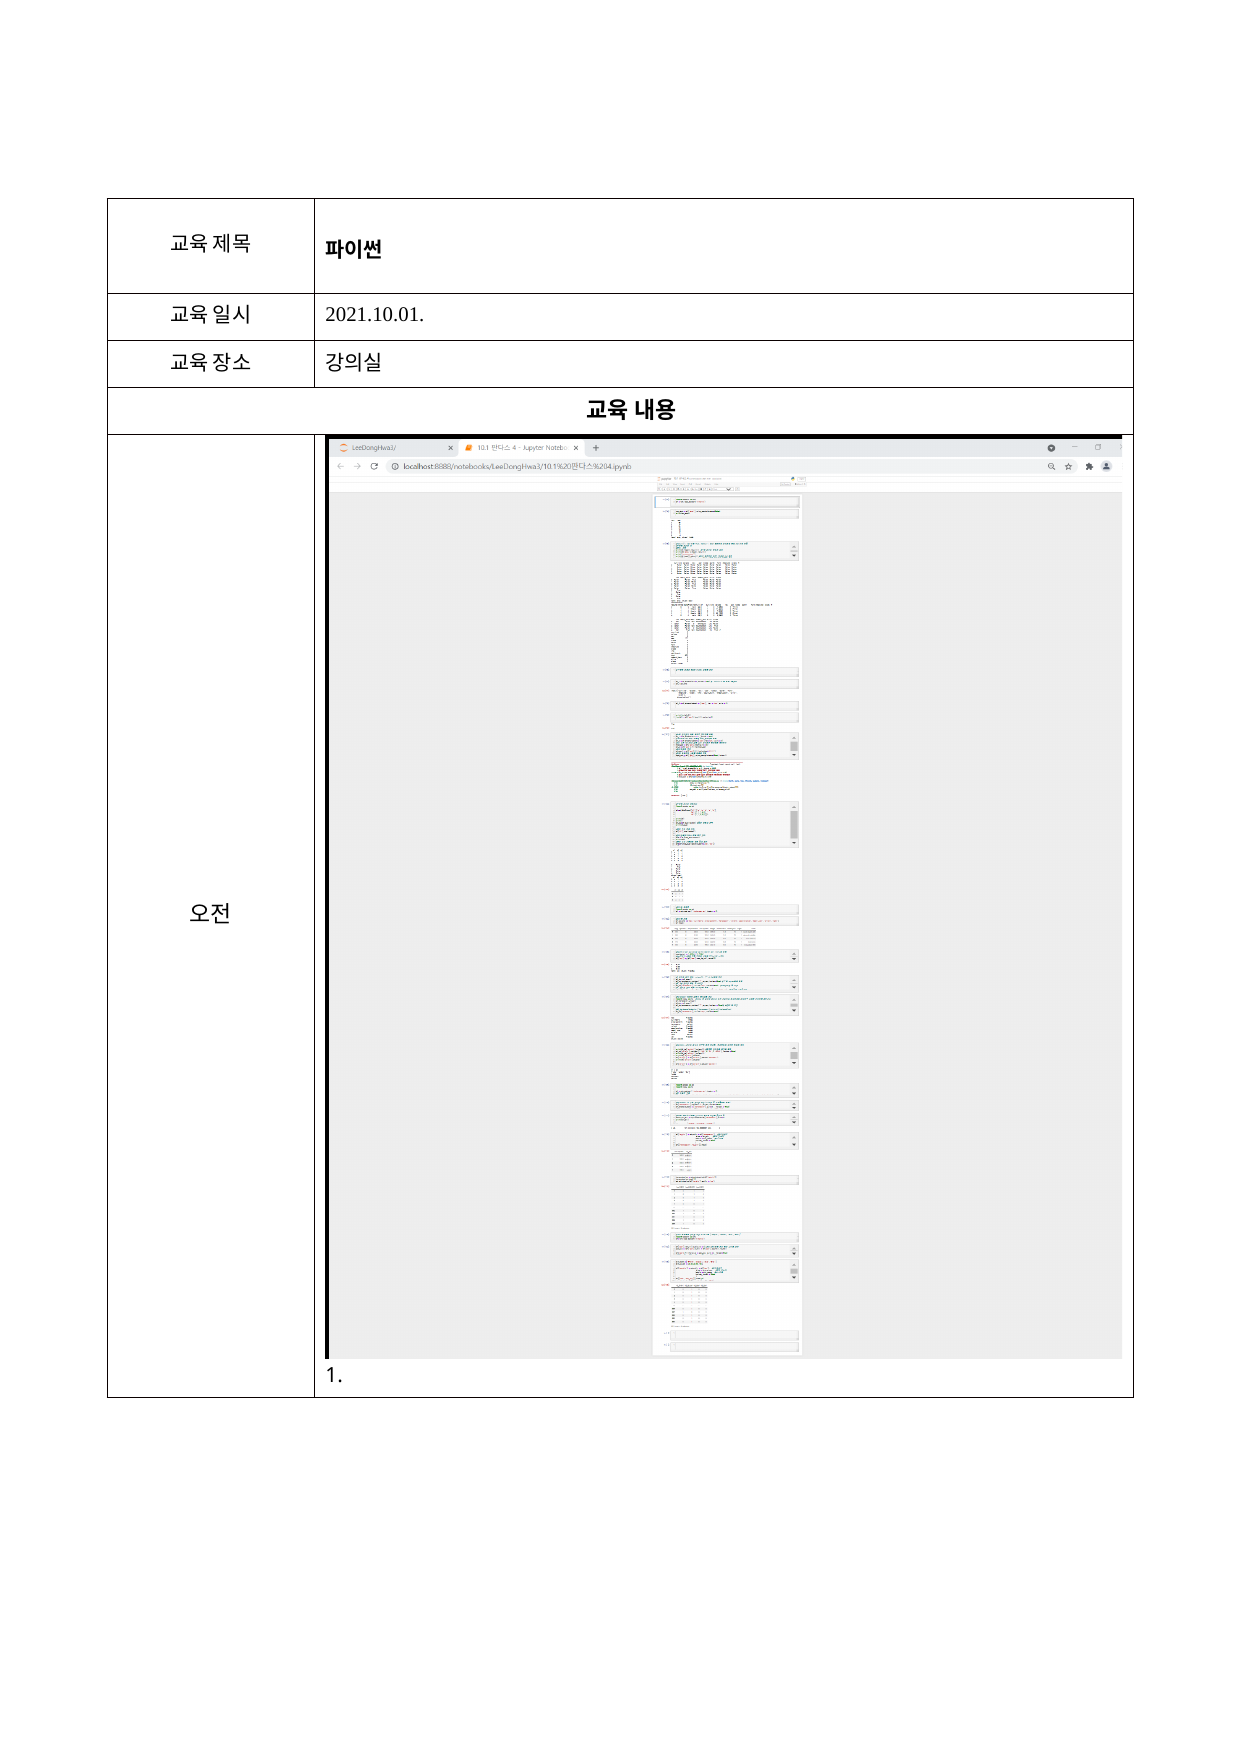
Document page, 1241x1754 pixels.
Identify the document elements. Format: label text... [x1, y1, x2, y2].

table_cell 교육 일시 [108, 294, 314, 340]
table_cell 교육 장소 [108, 341, 314, 387]
table_cell 오전 [108, 435, 314, 1397]
picture [325, 435, 1123, 1359]
table_header 파이썬 [315, 199, 1133, 292]
table_header 교육 제목 [108, 199, 314, 292]
table_cell 교육 내용 [108, 388, 1133, 434]
table_cell [315, 435, 1133, 1397]
table_cell 2021.10.01. [315, 294, 1133, 340]
table_cell 강의실 [315, 341, 1133, 387]
